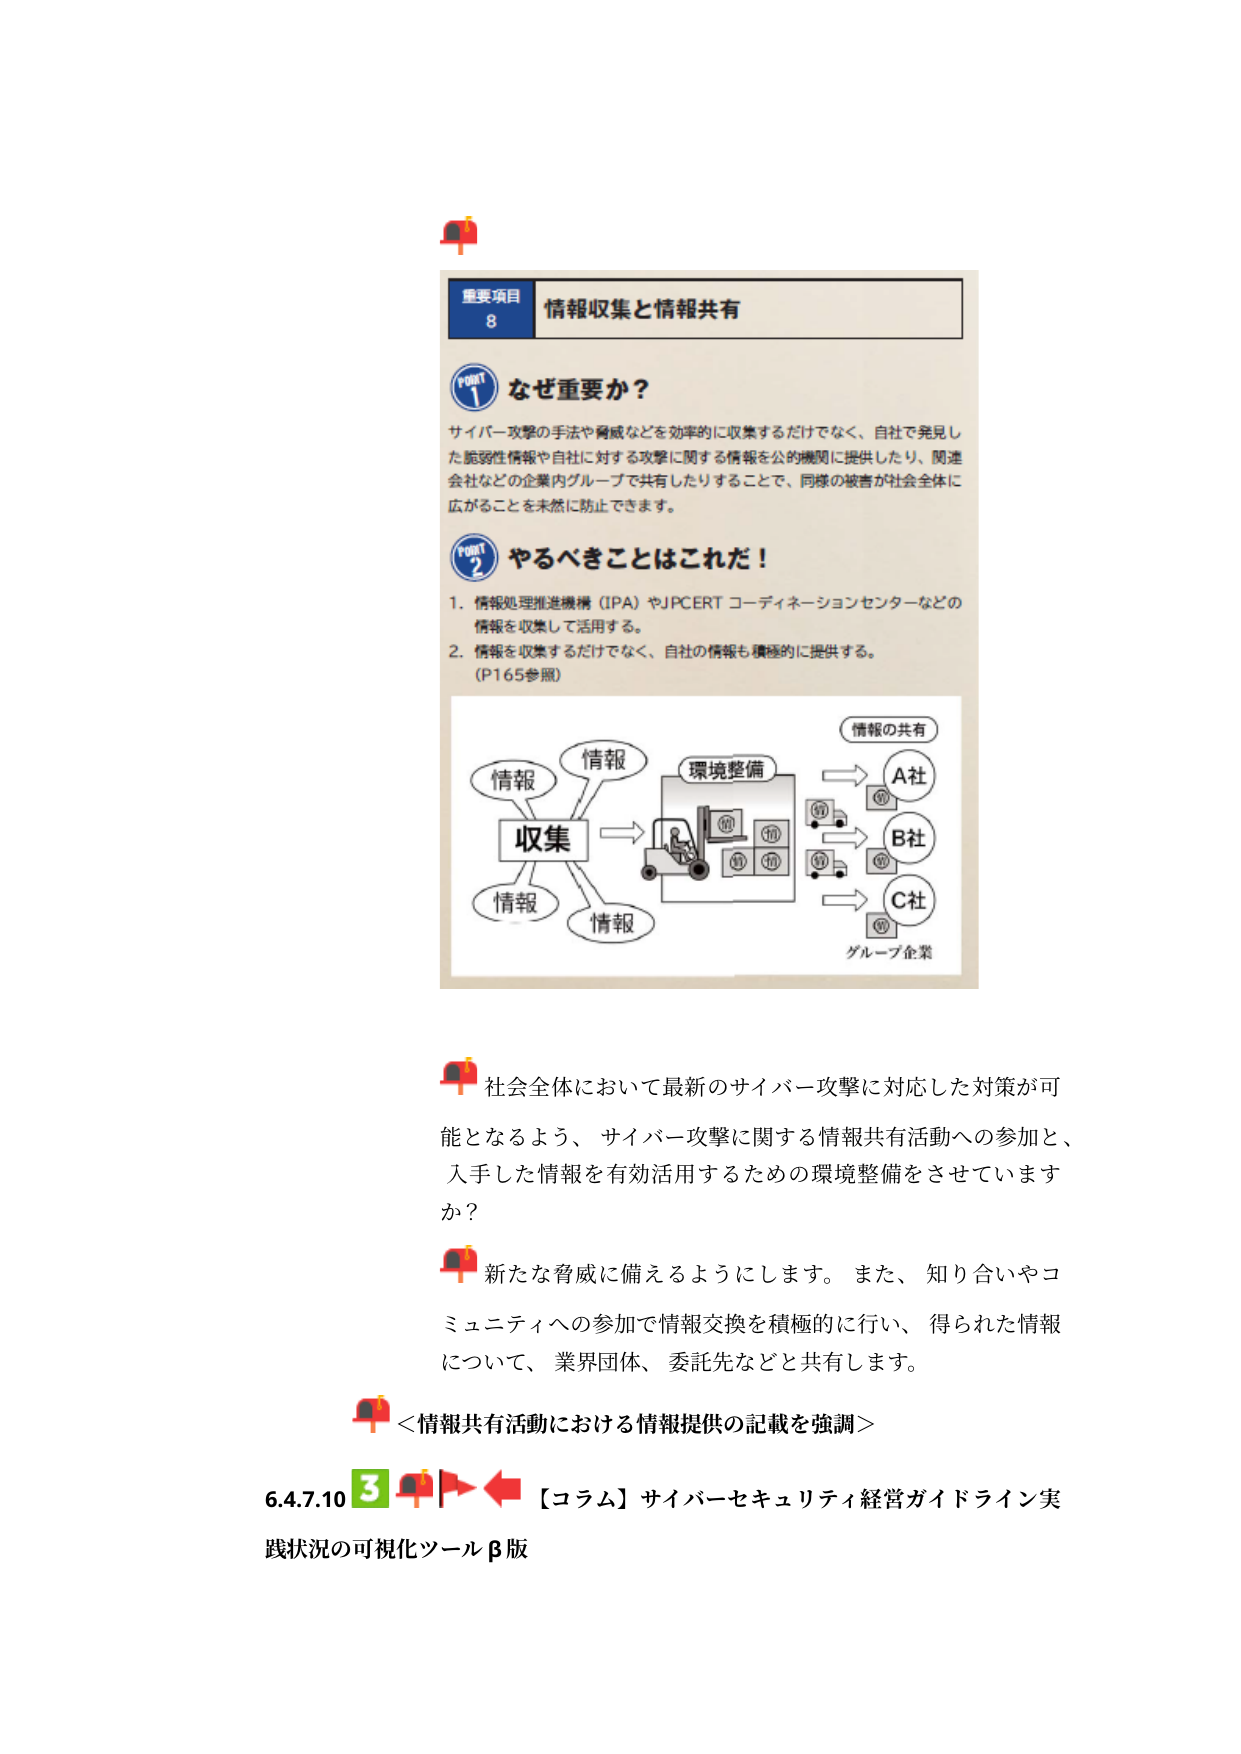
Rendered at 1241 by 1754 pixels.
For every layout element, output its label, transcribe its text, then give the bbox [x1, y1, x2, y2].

text 社会全体において最新のサイバー攻撃に対応した対策が可能となるよう、 サイバー攻撃に関する情報共有活動への参加と、 入手した情報を有効活用するための環境整備をさせていますか？ [440, 1042, 1063, 1229]
text ＜情報共有活動における情報提供の記載を強調＞ [352, 1379, 1063, 1454]
picture [439, 1469, 477, 1508]
text 【コラム】サイバーセキュリティ経営ガイドライン実践状況の可視化ツールβ版 [265, 1454, 1063, 1567]
picture [439, 1245, 478, 1283]
picture [352, 1395, 390, 1433]
picture [395, 1469, 433, 1508]
picture [439, 216, 478, 255]
picture [439, 270, 979, 989]
picture [483, 1469, 521, 1508]
picture [439, 1057, 478, 1095]
text 新たな脅威に備えるようにします。 また、 知り合いやコミュニティへの参加で情報交換を積極的に行い、 得られた情報について、 業界団体、 委託先などと共有します。 [440, 1229, 1063, 1379]
picture [351, 1469, 390, 1508]
